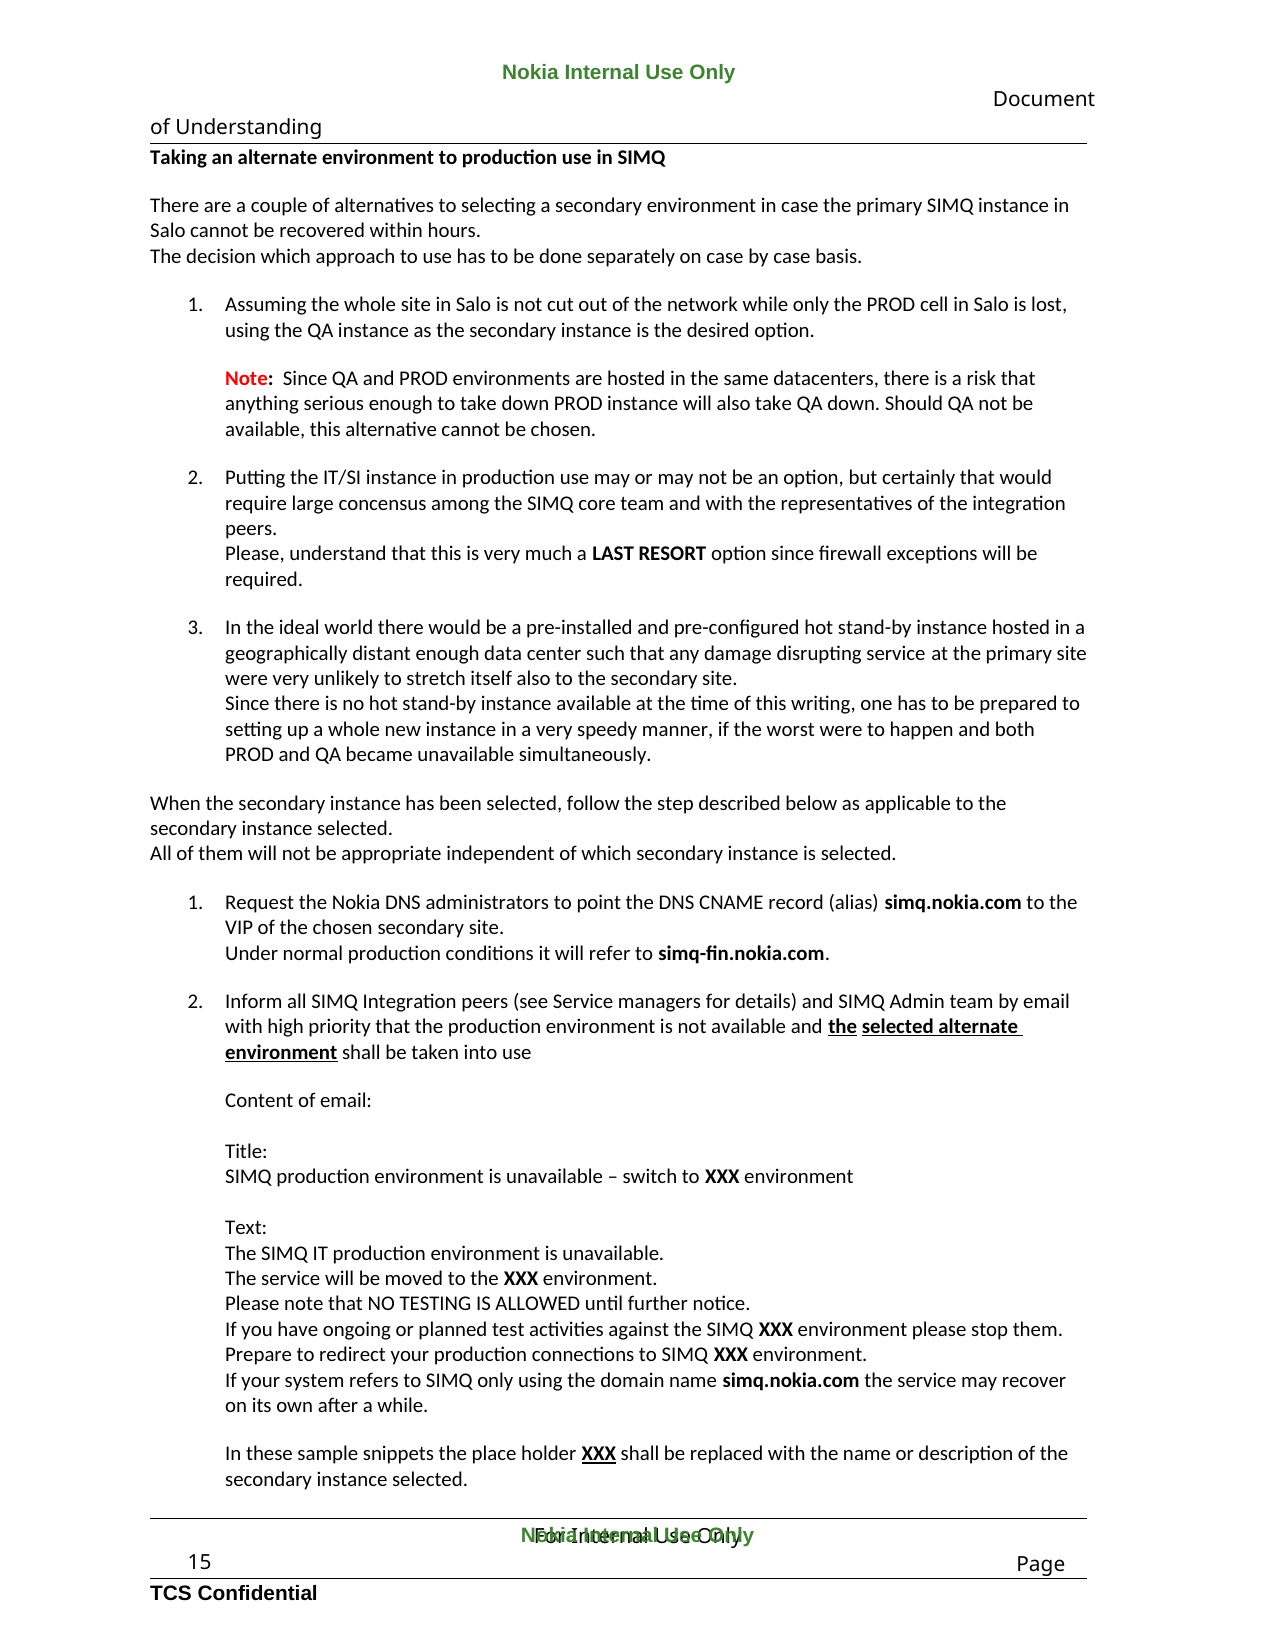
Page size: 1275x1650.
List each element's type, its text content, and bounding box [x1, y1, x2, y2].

list Assuming the whole site in Salo is not cut out of the network while only the PROD cell in Salo is lost, using the QA instance as the secondary instance is the desired option. [187, 291, 1087, 342]
text In these sample snippets the place holder XXX shall be replaced with the name or description of the secondary instance selected. [225, 1441, 1082, 1491]
text Note: Since QA and PROD environments are hosted in the same datacenters, there is a risk that anything serious enough to take down PROD instance will also take QA down. Should QA not be available, this alternative cannot be chosen. [225, 365, 1082, 441]
text Content of email: Title: SIMQ production environment is unavailable – switch to XXX environment Text: The SIMQ IT production environment is unavailable. The service will be moved to the XXX environment. Please note that NO TESTING IS ALLOWED until further notice. If you have ongoing or planned test activities against the SIMQ XXX environment please stop them. Prepare to redirect your production connections to SIMQ XXX environment. If your system refers to SIMQ only using the domain name simq.nokia.com the service may recover on its own after a while. [225, 1087, 1082, 1418]
list Putting the IT/SI instance in production use may or may not be an option, but certainly that would require large concensus among the SIMQ core team and with the representatives of the integration peers. Please, understand that this is very much a LAST RESORT option since firewall exceptions will be required. [187, 464, 1087, 591]
subtitle Taking an alternate environment to production use in SIMQ [150, 144, 1087, 169]
list In the ideal world there would be a pre-installed and pre-configured hot stand-by instance hosted in a geographically distant enough data center such that any damage disrupting service at the primary site were very unlikely to stretch itself also to the secondary site. Since there is no hot stand-by instance available at the time of this writing, one has to be prepared to setting up a whole new instance in a very speedy manner, if the worst were to happen and both PROD and QA became unavailable simultaneously. [187, 614, 1087, 767]
list Inform all SIMQ Integration peers (see Service managers for details) and SIMQ Admin team by email with high priority that the production environment is not available and the selected alternate environment shall be taken into use [187, 988, 1087, 1064]
text There are a couple of alternatives to selecting a secondary environment in case the primary SIMQ instance in Salo cannot be recovered within hours. The decision which approach to use has to be done separately on case by case basis. [150, 192, 1082, 268]
text When the secondary instance has been selected, follow the step described below as applicable to the secondary instance selected. All of them will not be appropriate independent of which secondary instance is selected. [150, 790, 1082, 866]
list Request the Nokia DNS administrators to point the DNS CNAME record (alias) simq.nokia.com to the VIP of the chosen secondary site. Under normal production conditions it will refer to simq-fin.nokia.com. [187, 889, 1087, 965]
